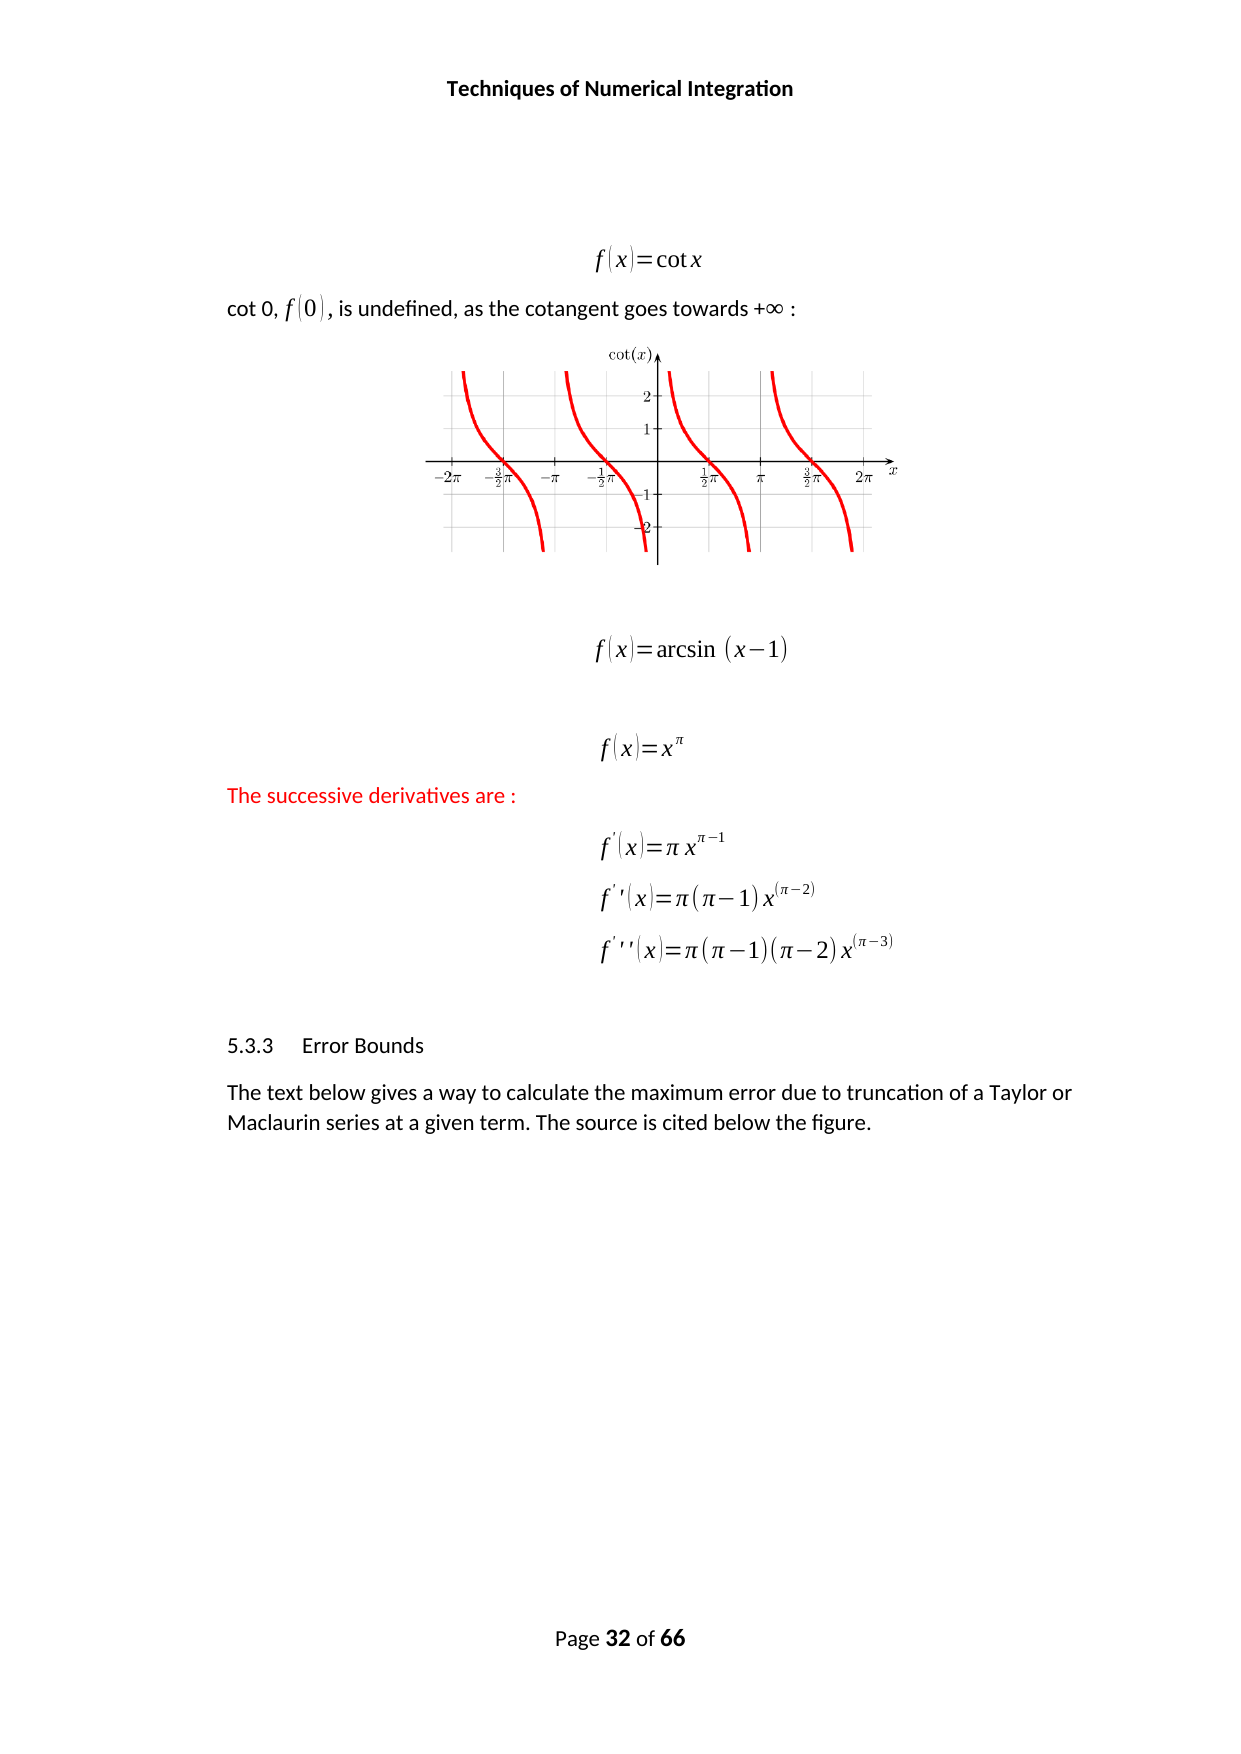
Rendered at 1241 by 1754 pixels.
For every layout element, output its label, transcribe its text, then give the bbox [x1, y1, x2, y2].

picture [417, 342, 900, 568]
text cot 0, is undefined, as the cotangent goes towards + : [227, 293, 1090, 324]
subtitle Error Bounds [227, 1031, 1090, 1059]
text The text below gives a way to calculate the maximum error due to truncation of a Taylor or Maclaurin series at a given term. The source is cited below the figure. [227, 1078, 1090, 1136]
text The successive derivatives are : [227, 782, 1090, 810]
